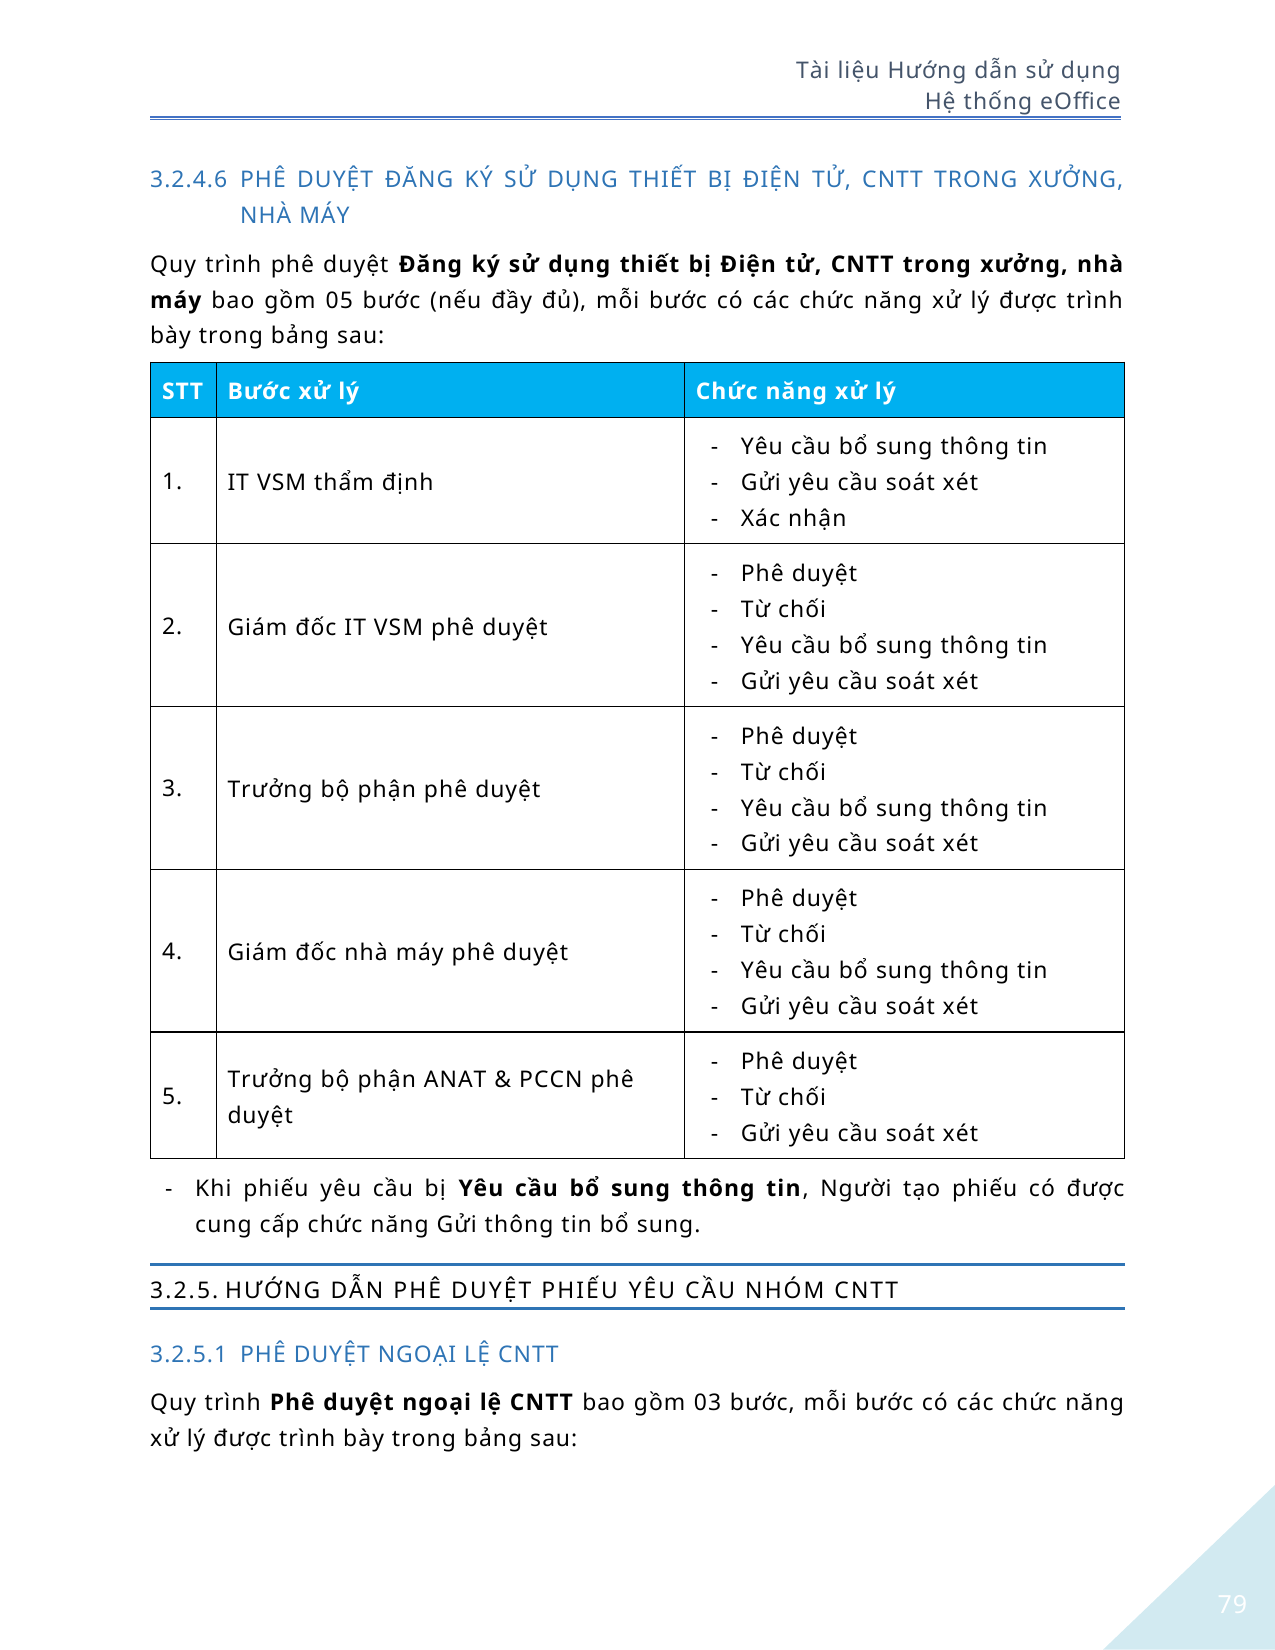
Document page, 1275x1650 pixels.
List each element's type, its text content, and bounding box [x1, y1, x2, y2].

table_cell Trưởng bộ phận ANAT & PCCN phê duyệt [217, 1033, 684, 1158]
subtitle Hướng dẫn phê duyệt phiếu yêu cầu nhóm CNTT [150, 1266, 1125, 1307]
table_header Bước xử lý [217, 363, 684, 417]
table_cell Giám đốc IT VSM phê duyệt [217, 544, 684, 706]
table_cell [151, 544, 216, 706]
table_cell Yêu cầu bổ sung thông tin Gửi yêu cầu soát xét Xác nhận [685, 418, 1124, 543]
table_cell [151, 870, 216, 1031]
table_header Chức năng xử lý [685, 363, 1124, 417]
table_cell Phê duyệt Từ chối Gửi yêu cầu soát xét [685, 1033, 1124, 1158]
table_cell Trưởng bộ phận phê duyệt [217, 707, 684, 869]
table_cell Giám đốc nhà máy phê duyệt [217, 870, 684, 1031]
table_cell Phê duyệt Từ chối Yêu cầu bổ sung thông tin Gửi yêu cầu soát xét [685, 707, 1124, 869]
table_header STT [151, 363, 216, 417]
list Khi phiếu yêu cầu bị Yêu cầu bổ sung thông tin, Người tạo phiếu có được cung cấp chức năng Gửi thông tin bổ sung. [165, 1172, 1125, 1239]
table_cell [151, 1033, 216, 1158]
text Quy trình phê duyệt Đăng ký sử dụng thiết bị Điện tử, CNTT trong xưởng, nhà máy bao gồm 05 bước (nếu đầy đủ), mỗi bước có các chức năng xử lý được trình bày trong bảng sau: [150, 248, 1125, 351]
table_cell [151, 418, 216, 543]
table_cell [151, 707, 216, 869]
subtitle Phê duyệt ngoại lệ CNTT [150, 1338, 1125, 1369]
table_cell IT VSM thẩm định [217, 418, 684, 543]
text Quy trình Phê duyệt ngoại lệ CNTT bao gồm 03 bước, mỗi bước có các chức năng xử lý được trình bày trong bảng sau: [150, 1386, 1125, 1453]
table_cell Phê duyệt Từ chối Yêu cầu bổ sung thông tin Gửi yêu cầu soát xét [685, 544, 1124, 706]
subtitle Phê duyệt Đăng ký Sử dụng thiết bị điện tử, CNTT trong xưởng, nhà máy [150, 163, 1125, 230]
table_cell Phê duyệt Từ chối Yêu cầu bổ sung thông tin Gửi yêu cầu soát xét [685, 870, 1124, 1031]
